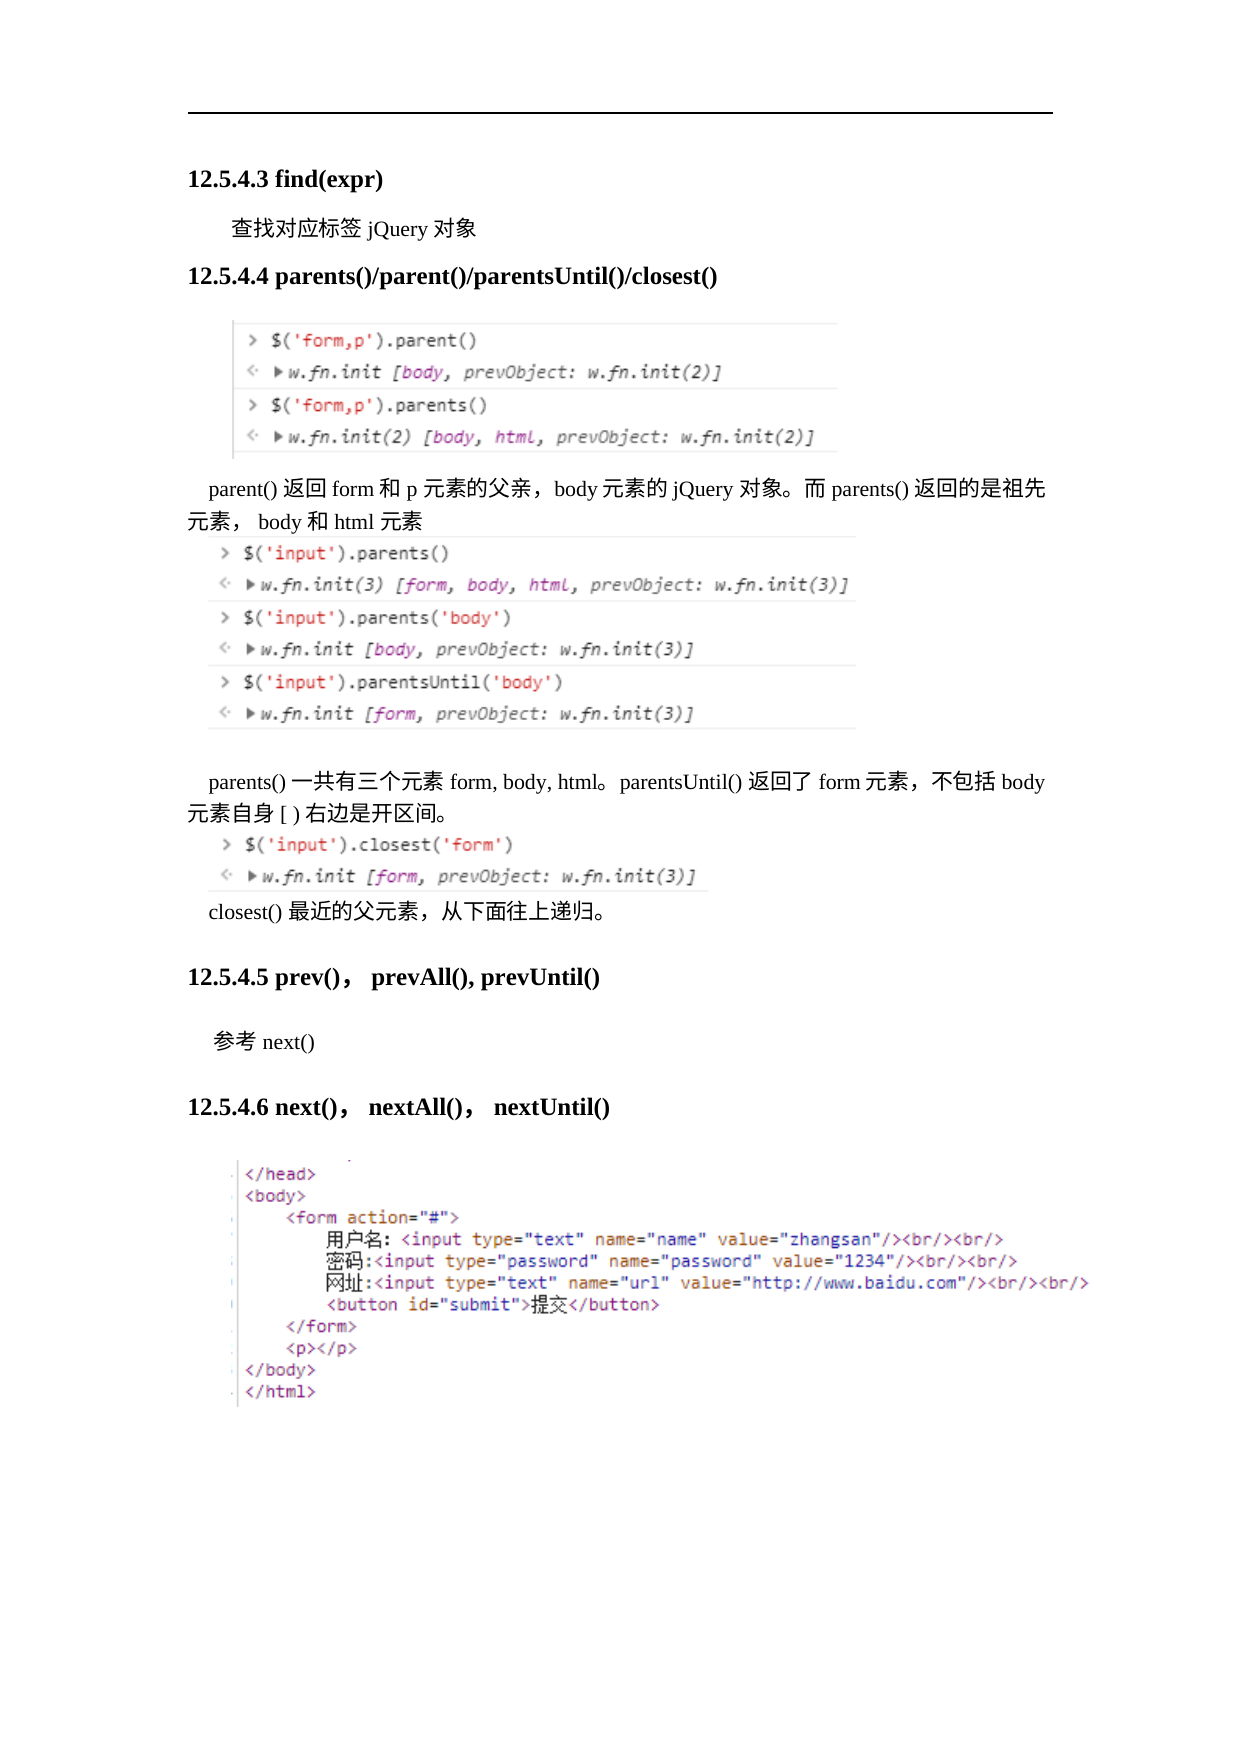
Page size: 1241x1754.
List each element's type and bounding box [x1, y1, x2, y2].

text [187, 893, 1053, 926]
picture [208, 829, 709, 892]
picture [231, 320, 838, 459]
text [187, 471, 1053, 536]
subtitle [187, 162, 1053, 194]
picture [231, 1160, 1097, 1407]
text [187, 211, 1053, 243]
picture [208, 536, 857, 731]
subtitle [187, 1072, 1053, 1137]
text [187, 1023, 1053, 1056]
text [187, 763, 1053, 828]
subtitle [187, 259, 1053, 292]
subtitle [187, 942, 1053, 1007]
